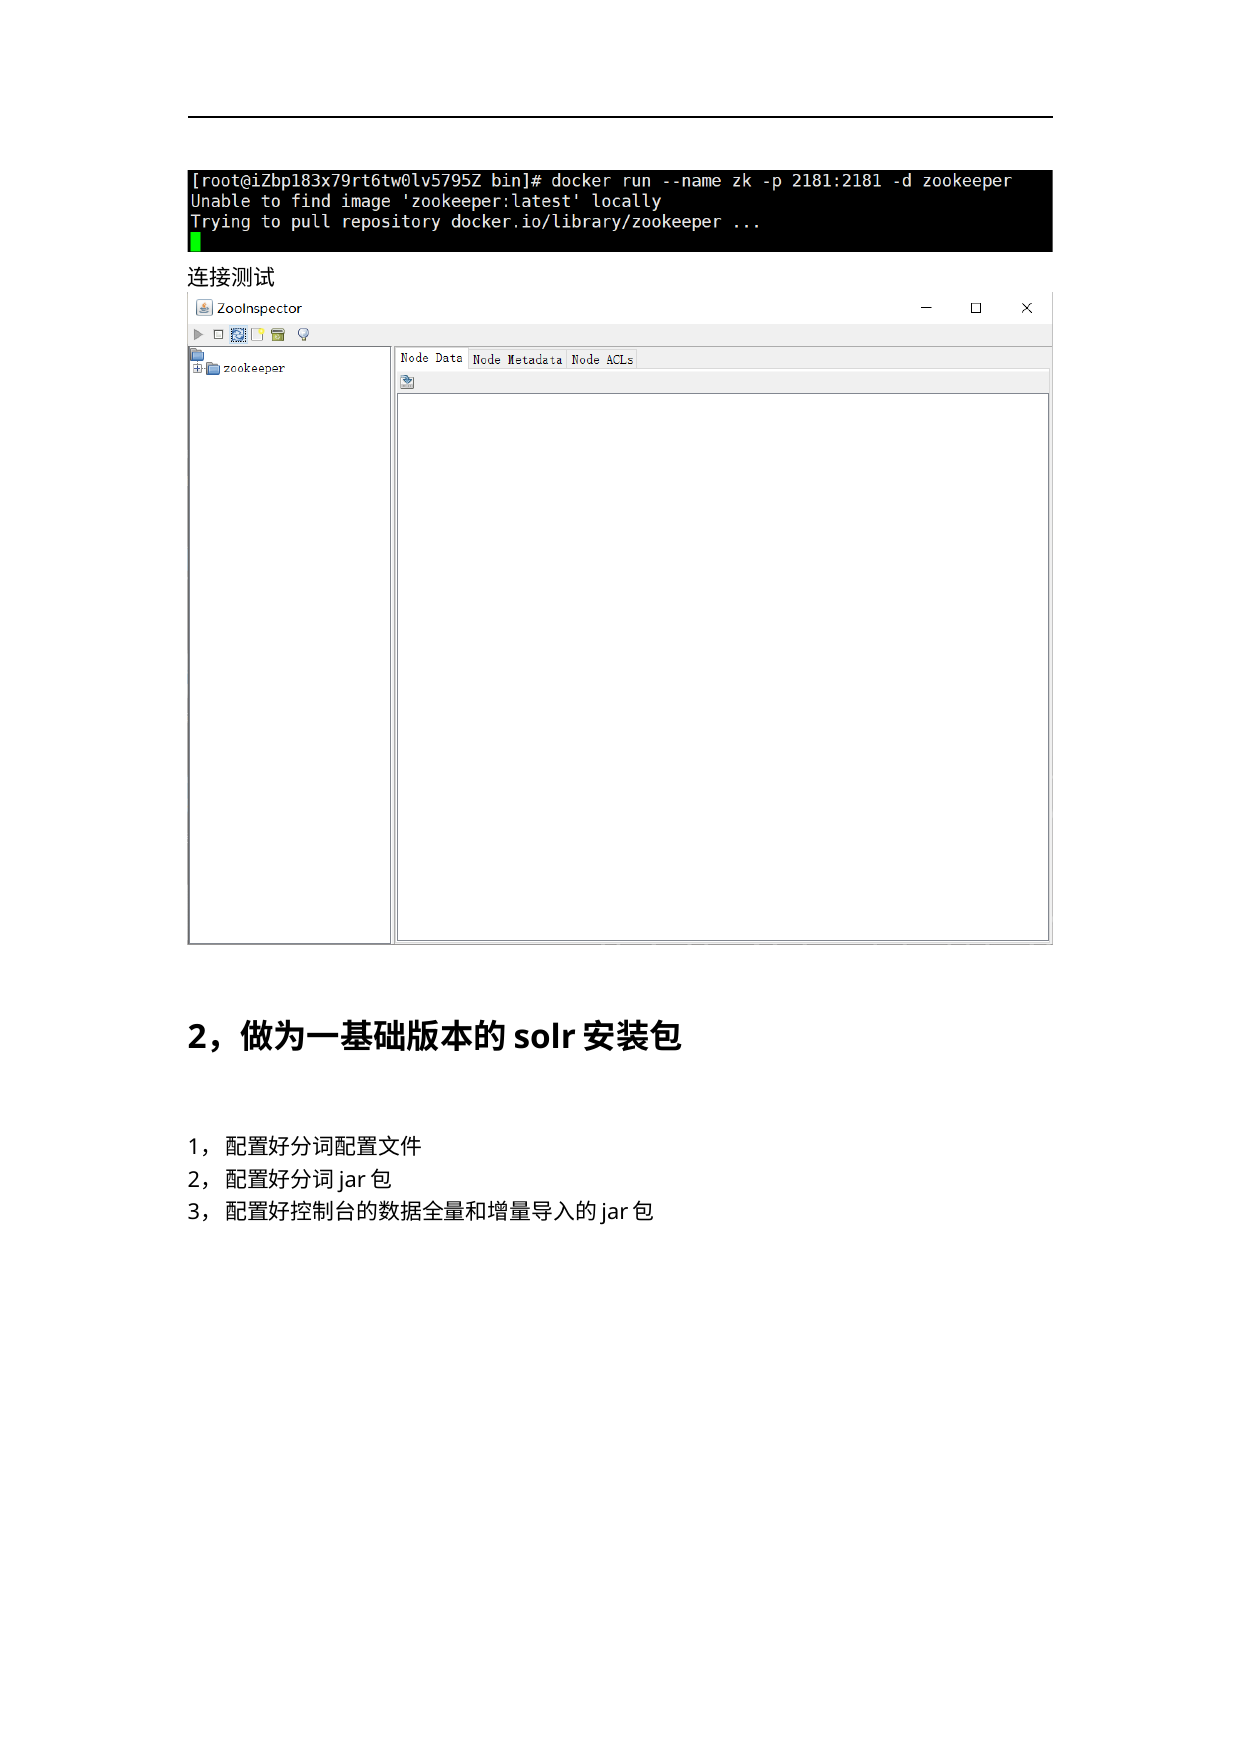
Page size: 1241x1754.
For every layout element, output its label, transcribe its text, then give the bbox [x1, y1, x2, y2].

subtitle 2，做为一基础版本的solr安装包 [187, 1002, 1053, 1067]
picture [187, 170, 1053, 252]
picture [187, 292, 1053, 945]
list 配置好分词配置文件 [187, 1129, 1053, 1161]
list 配置好控制台的数据全量和增量导入的jar包 [187, 1194, 1053, 1226]
list 配置好分词jar包 [187, 1161, 1053, 1194]
text 连接测试 [187, 259, 1053, 292]
